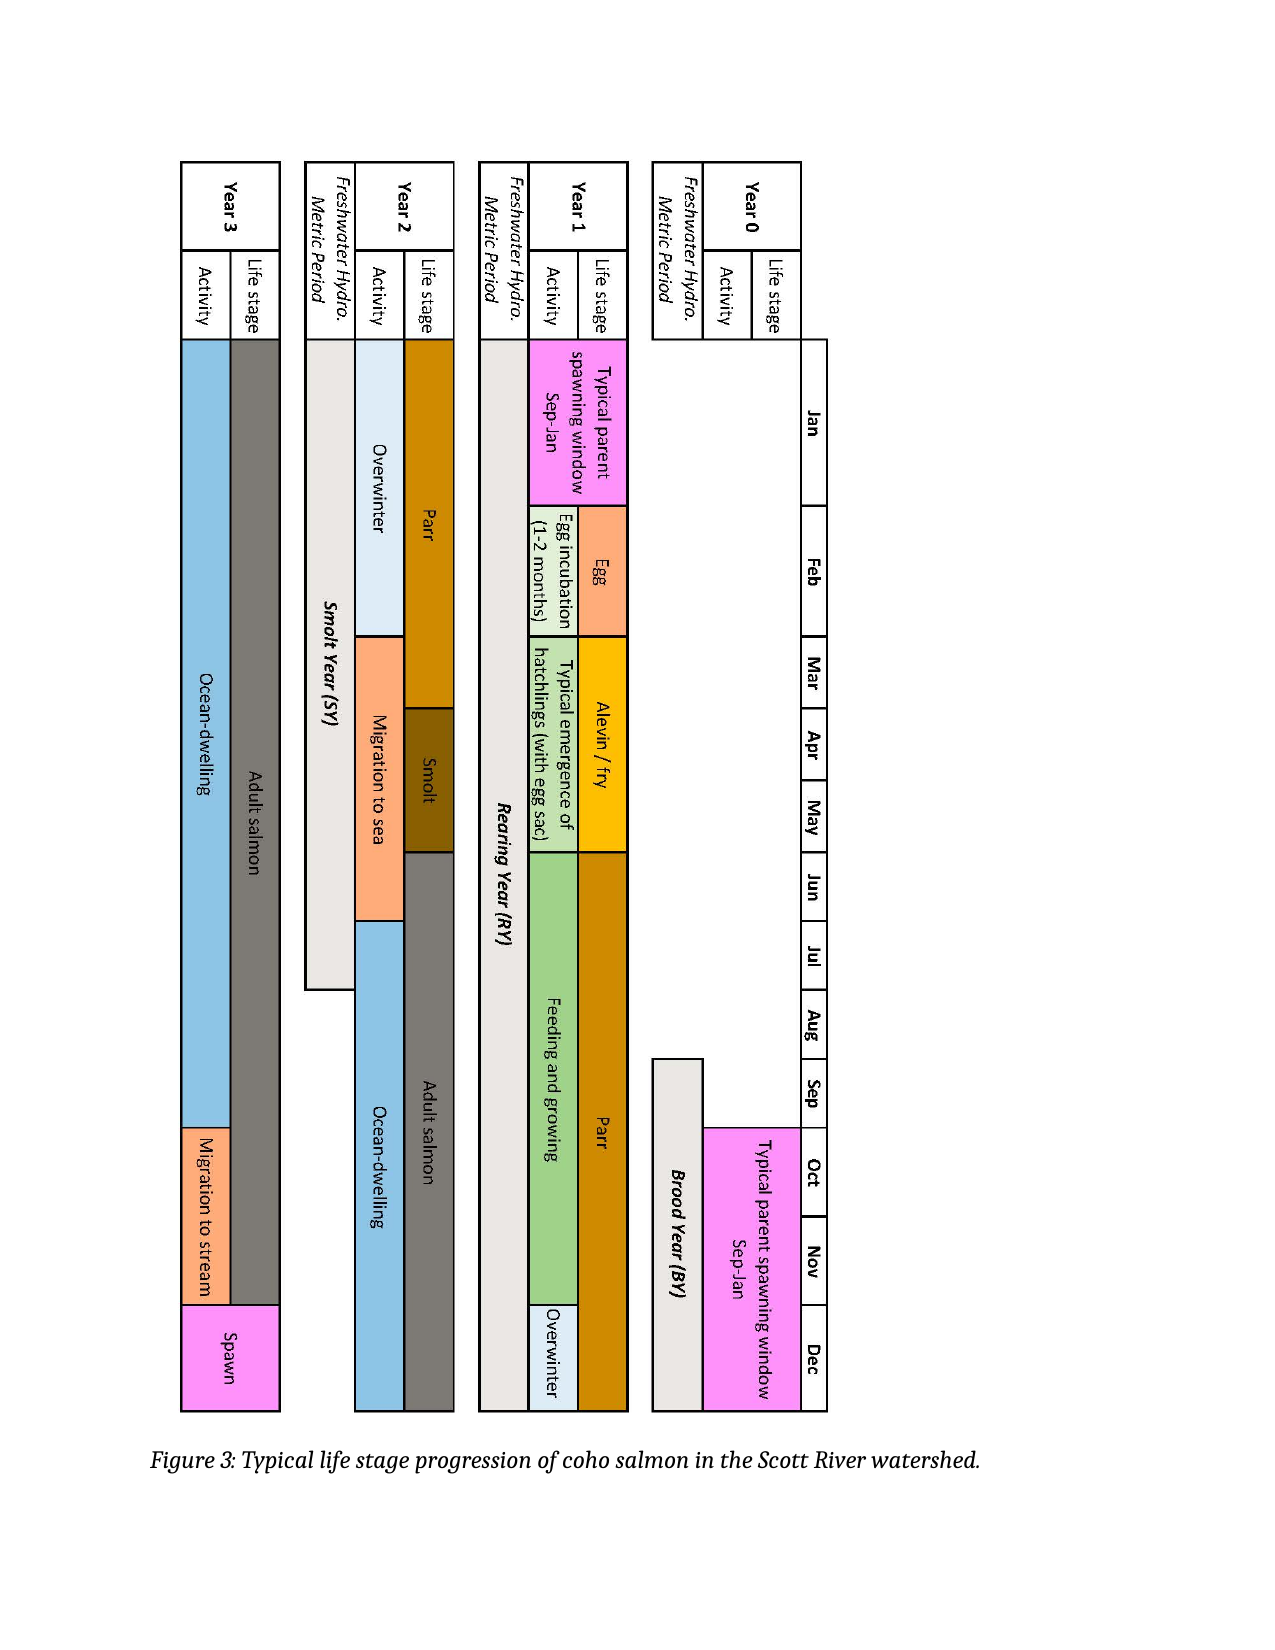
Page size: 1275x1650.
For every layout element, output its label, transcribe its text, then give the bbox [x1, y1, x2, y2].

text Figure 3: Typical life stage progression of coho salmon in the Scott River watershed. [150, 1446, 1125, 1474]
picture [168, 150, 849, 1425]
